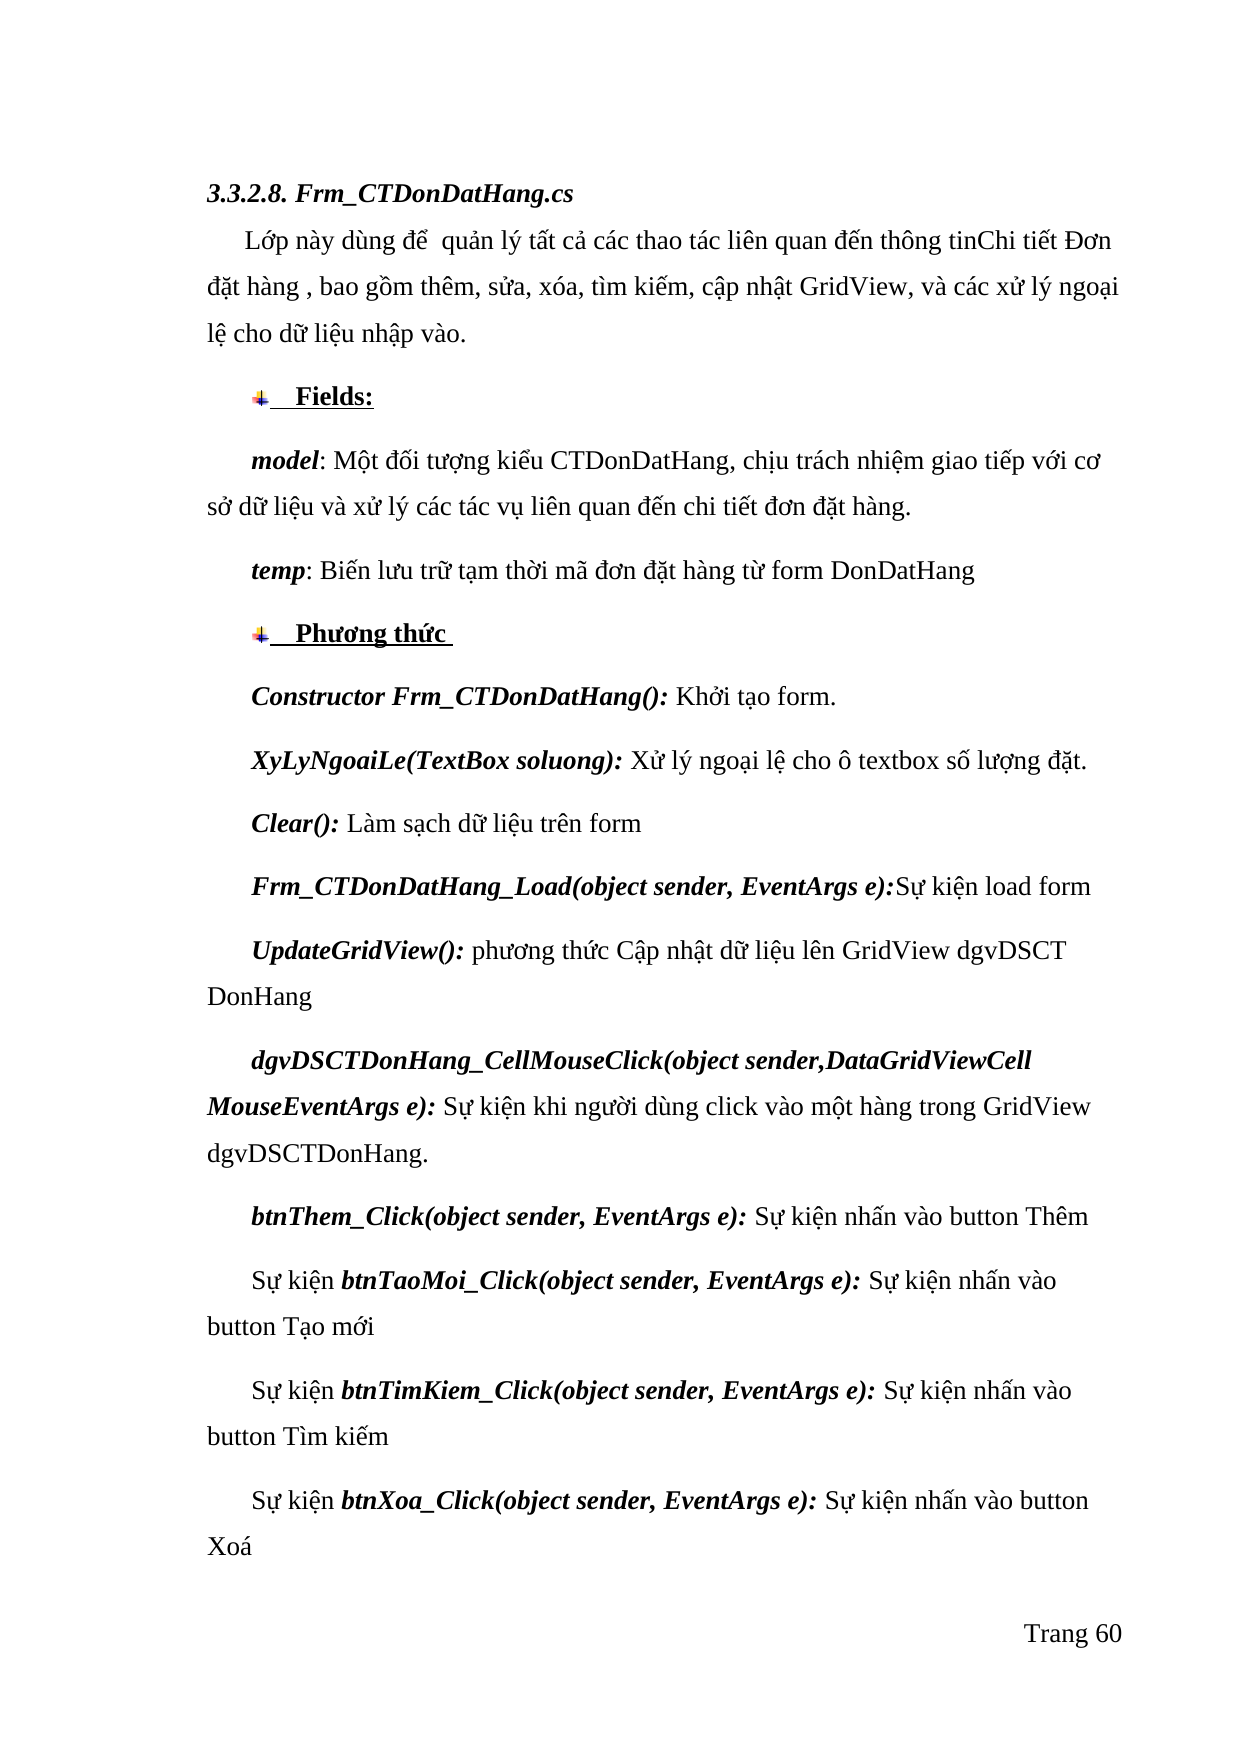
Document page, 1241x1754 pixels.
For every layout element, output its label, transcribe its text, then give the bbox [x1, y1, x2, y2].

text btnThem_Click(object sender, EventArgs e): Sự kiện nhấn vào button Thêm [207, 1201, 1122, 1232]
text Clear(): Làm sạch dữ liệu trên form [207, 807, 1122, 838]
text Sự kiện btnXoa_Click(object sender, EventArgs e): Sự kiện nhấn vào button Xoá [207, 1484, 1122, 1562]
list Phương thức [251, 617, 1122, 648]
text Sự kiện btnTimKiem_Click(object sender, EventArgs e): Sự kiện nhấn vào button Tìm kiếm [207, 1374, 1122, 1452]
list Fields: [251, 381, 1122, 412]
picture [252, 625, 269, 643]
text Frm_CTDonDatHang_Load(object sender, EventArgs e):Sự kiện load form [207, 871, 1122, 902]
text UpdateGridView(): phương thức Cập nhật dữ liệu lên GridView dgvDSCT DonHang [207, 934, 1122, 1012]
text XyLyNgoaiLe(TextBox soluong): Xử lý ngoại lệ cho ô textbox số lượng đặt. [207, 744, 1122, 775]
text Constructor Frm_CTDonDatHang(): Khởi tạo form. [207, 681, 1122, 712]
text Sự kiện btnTaoMoi_Click(object sender, EventArgs e): Sự kiện nhấn vào button Tạo mới [207, 1264, 1122, 1342]
text temp: Biến lưu trữ tạm thời mã đơn đặt hàng từ form DonDatHang [207, 554, 1122, 585]
text model: Một đối tượng kiểu CTDonDatHang, chịu trách nhiệm giao tiếp với cơ sở dữ liệu và xử lý các tác vụ liên quan đến chi tiết đơn đặt hàng. [207, 444, 1122, 522]
text dgvDSCTDonHang_CellMouseClick(object sender,DataGridViewCell MouseEventArgs e): Sự kiện khi người dùng click vào một hàng trong GridView dgvDSCTDonHang. [207, 1044, 1122, 1168]
picture [252, 389, 269, 406]
text Lớp này dùng để quản lý tất cả các thao tác liên quan đến thông tinChi tiết Đơn đặt hàng , bao gồm thêm, sửa, xóa, tìm kiếm, cập nhật GridView, và các xử lý ngoại lệ cho dữ liệu nhập vào. [207, 224, 1122, 348]
subtitle Frm_CTDonDatHang.cs [207, 177, 1122, 208]
